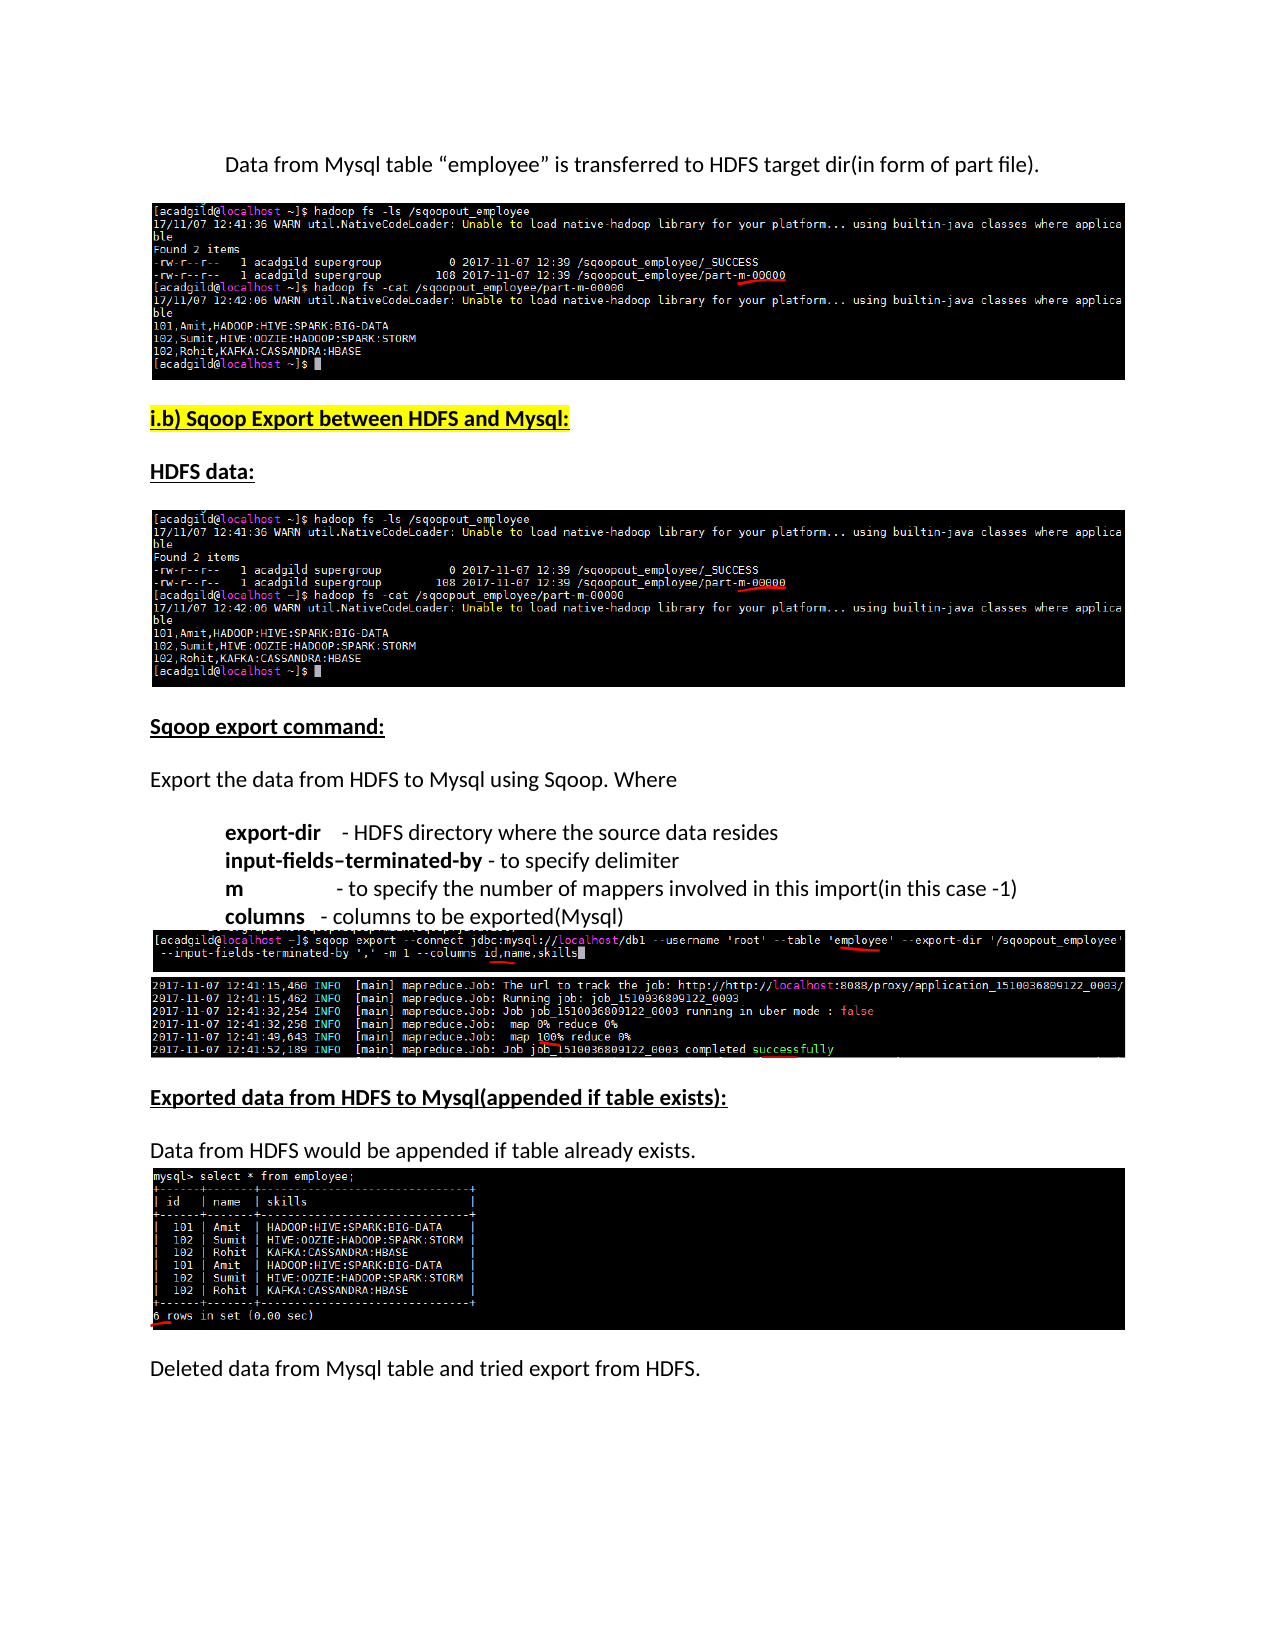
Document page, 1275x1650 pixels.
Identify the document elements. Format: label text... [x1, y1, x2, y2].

picture [150, 977, 1125, 1058]
text i.b) Sqoop Export between HDFS and Mysql: [150, 404, 1125, 432]
text input-fields–terminated-by - to specify delimiter [150, 846, 1125, 874]
text Sqoop export command: [150, 712, 1125, 740]
text Deleted data from Mysql table and tried export from HDFS. [150, 1354, 1125, 1382]
picture [150, 510, 1125, 687]
text Data from Mysql table “employee” is transferred to HDFS target dir(in form of part file). [150, 150, 1125, 178]
text Exported data from HDFS to Mysql(appended if table exists): [150, 1083, 1125, 1111]
text columns - columns to be exported(Mysql) [150, 902, 1125, 930]
text m - to specify the number of mappers involved in this import(in this case -1) [150, 874, 1125, 902]
text HDFS data: [150, 457, 1125, 486]
picture [150, 1168, 1125, 1330]
picture [150, 930, 1125, 974]
text export-dir - HDFS directory where the source data resides [150, 818, 1125, 846]
text Data from HDFS would be appended if table already exists. [150, 1136, 1125, 1168]
text Export the data from HDFS to Mysql using Sqoop. Where [150, 765, 1125, 793]
picture [150, 203, 1125, 380]
